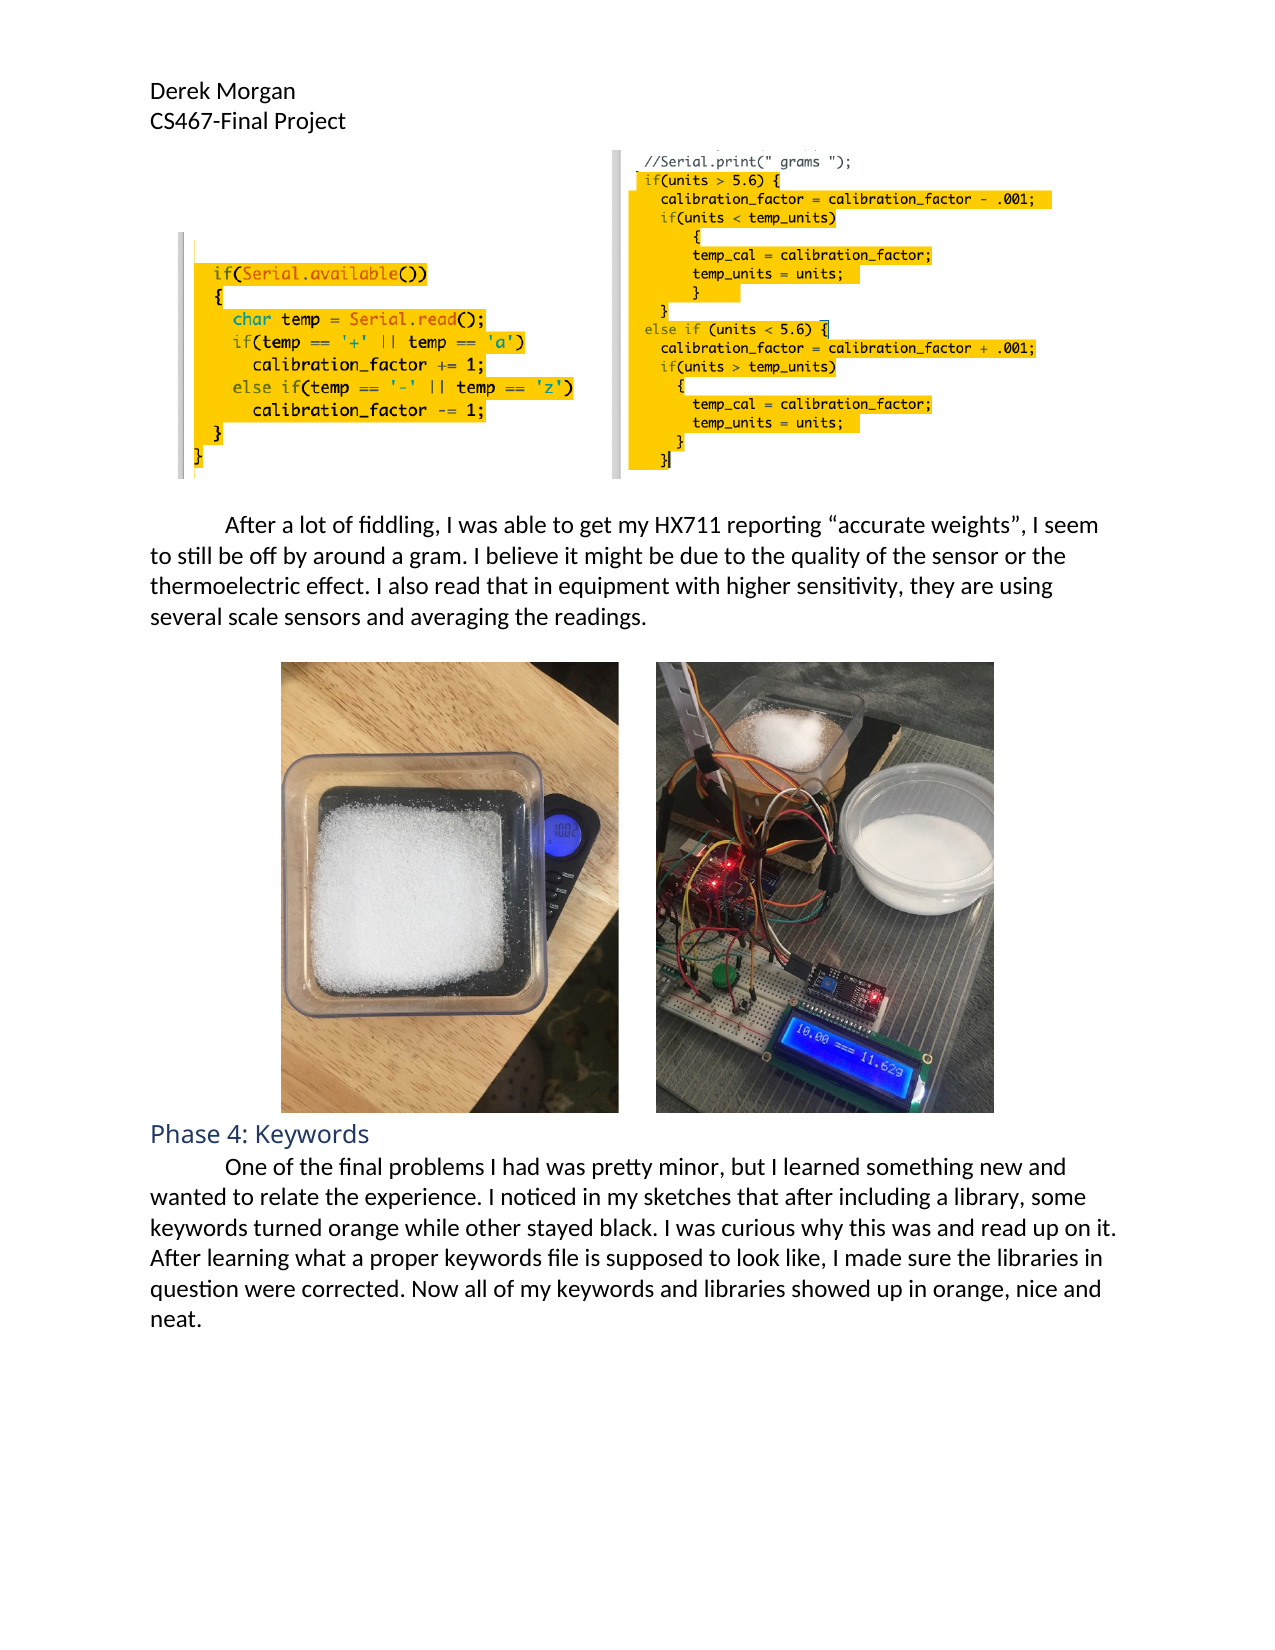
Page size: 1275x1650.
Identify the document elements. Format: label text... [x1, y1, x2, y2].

picture [656, 662, 994, 1113]
text After a lot of fiddling, I was able to get my HX711 reporting “accurate weights”, I seem to still be off by around a gram. I believe it might be due to the quality of the sensor or the thermoelectric effect. I also read that in equipment with higher sensitivity, they are using several scale sensors and averaging the readings. [150, 509, 1125, 631]
picture [281, 662, 619, 1113]
text One of the final problems I had was pretty minor, but I learned something new and wanted to relate the experience. I noticed in my sketches that after including a library, some keywords turned orange while other stayed black. I was curious why this was and read up on it. After learning what a proper keywords file is supposed to look like, I made sure the libraries in question were corrected. Now all of my keywords and libraries showed up in orange, nice and neat. [150, 1151, 1125, 1334]
subtitle Phase 4: Keywords [150, 1117, 1125, 1151]
picture [177, 150, 1098, 479]
